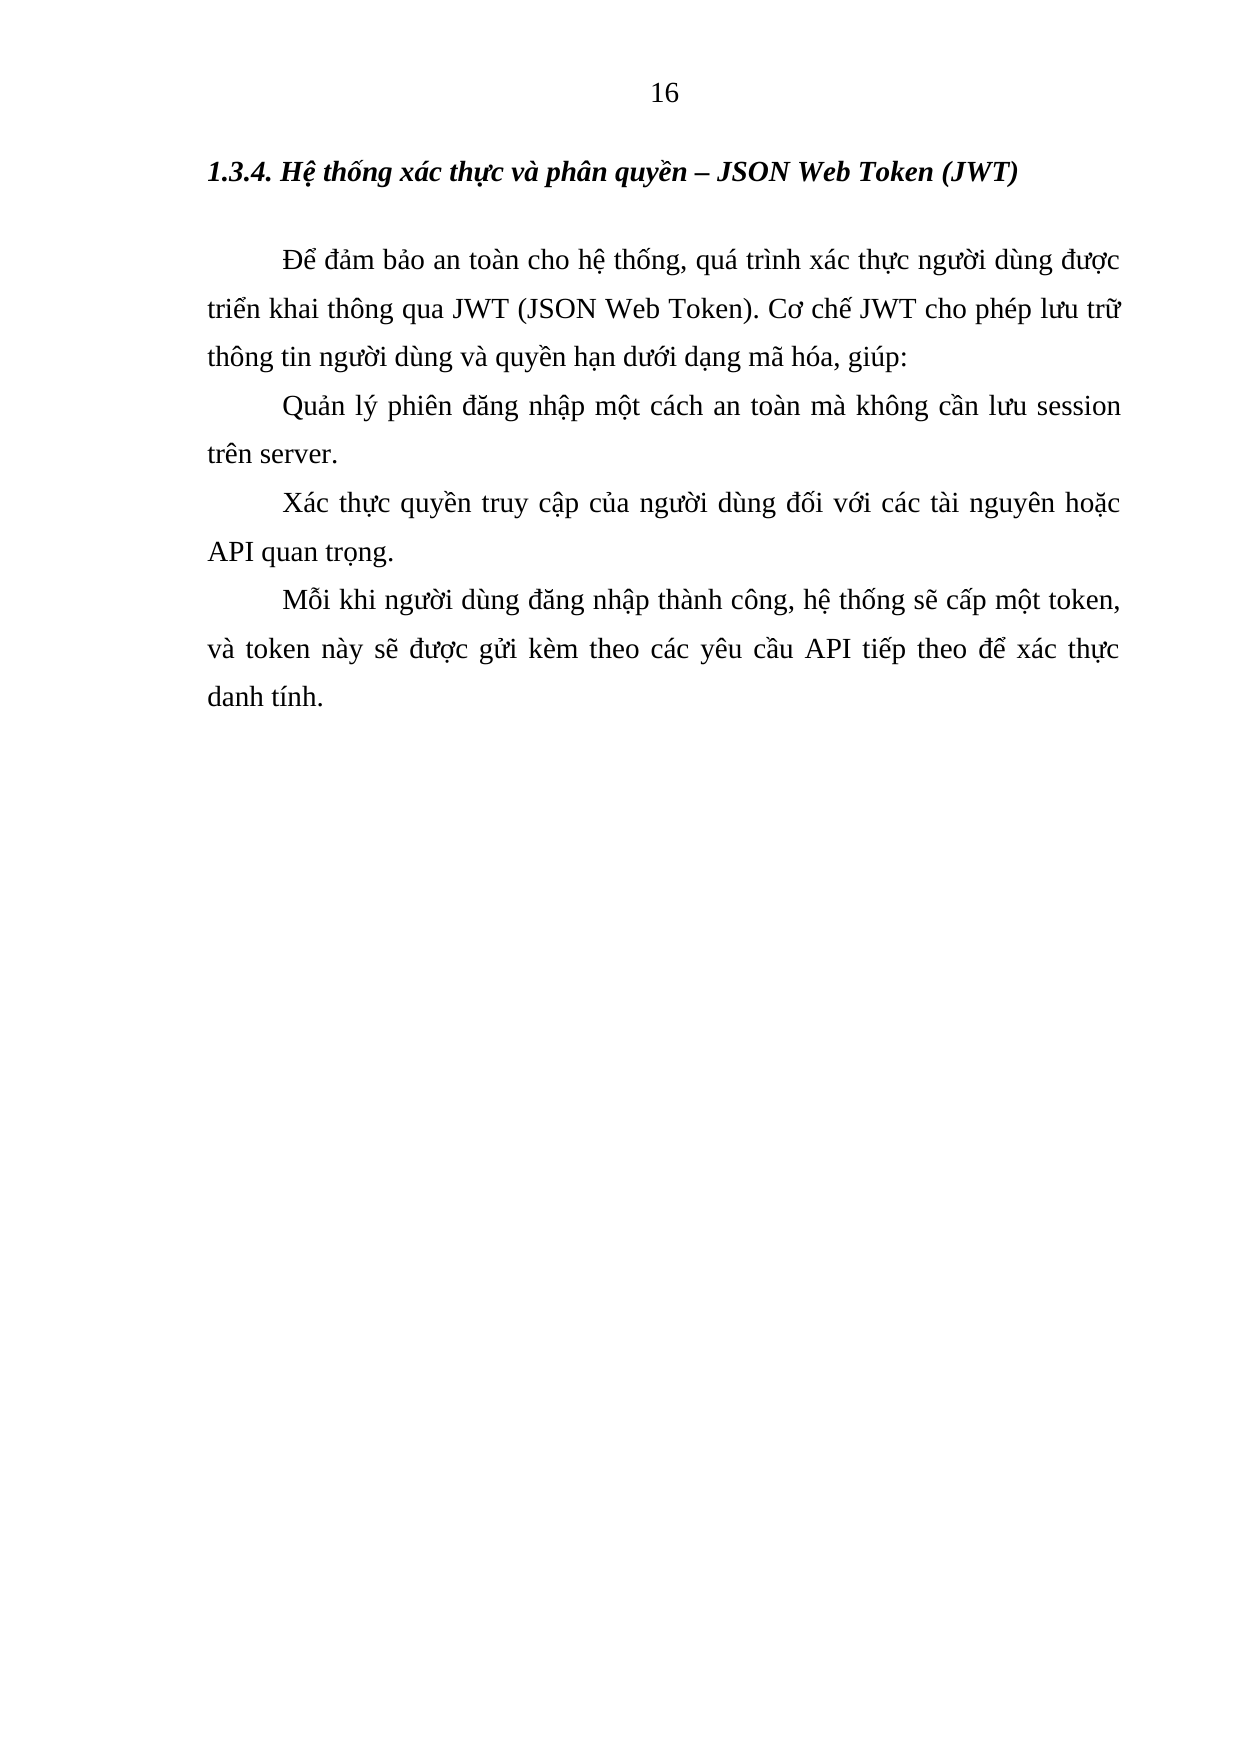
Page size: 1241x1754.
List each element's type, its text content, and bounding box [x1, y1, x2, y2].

list Quản lý phiên đăng nhập một cách an toàn mà không cần lưu session trên server. [207, 388, 1122, 470]
list Xác thực quyền truy cập của người dùng đối với các tài nguyên hoặc API quan trọng. [207, 485, 1122, 567]
list Mỗi khi người dùng đăng nhập thành công, hệ thống sẽ cấp một token, và token này sẽ được gửi kèm theo các yêu cầu API tiếp theo để xác thực danh tính. [207, 582, 1122, 713]
list Để đảm bảo an toàn cho hệ thống, quá trình xác thực người dùng được triển khai thông qua JWT (JSON Web Token). Cơ chế JWT cho phép lưu trữ thông tin người dùng và quyền hạn dưới dạng mã hóa, giúp: [207, 242, 1122, 373]
subtitle 1.3.4. Hệ thống xác thực và phân quyền – JSON Web Token (JWT) [207, 154, 1122, 187]
